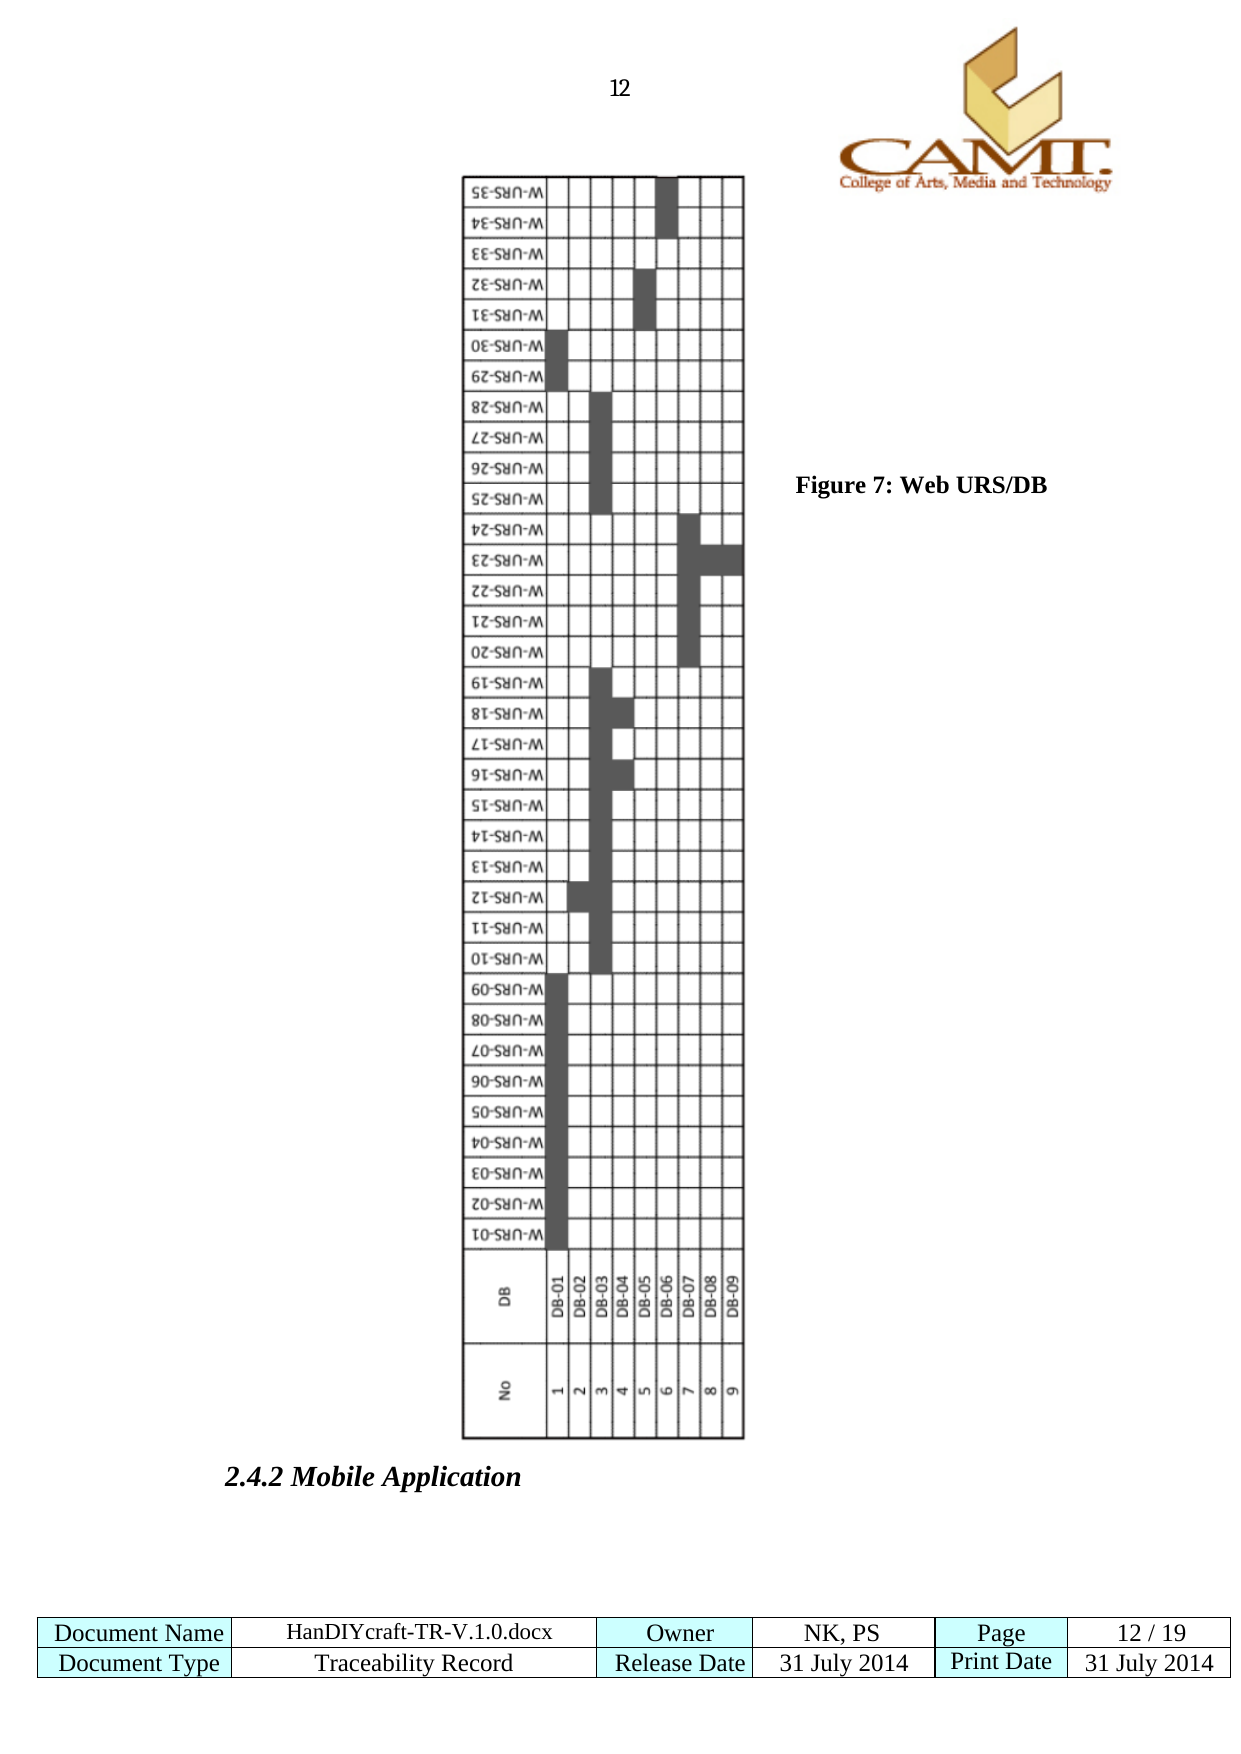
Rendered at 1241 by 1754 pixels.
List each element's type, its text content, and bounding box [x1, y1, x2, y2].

text 2.4.2 Mobile Application [150, 1459, 1090, 1493]
picture [755, 18, 1221, 207]
